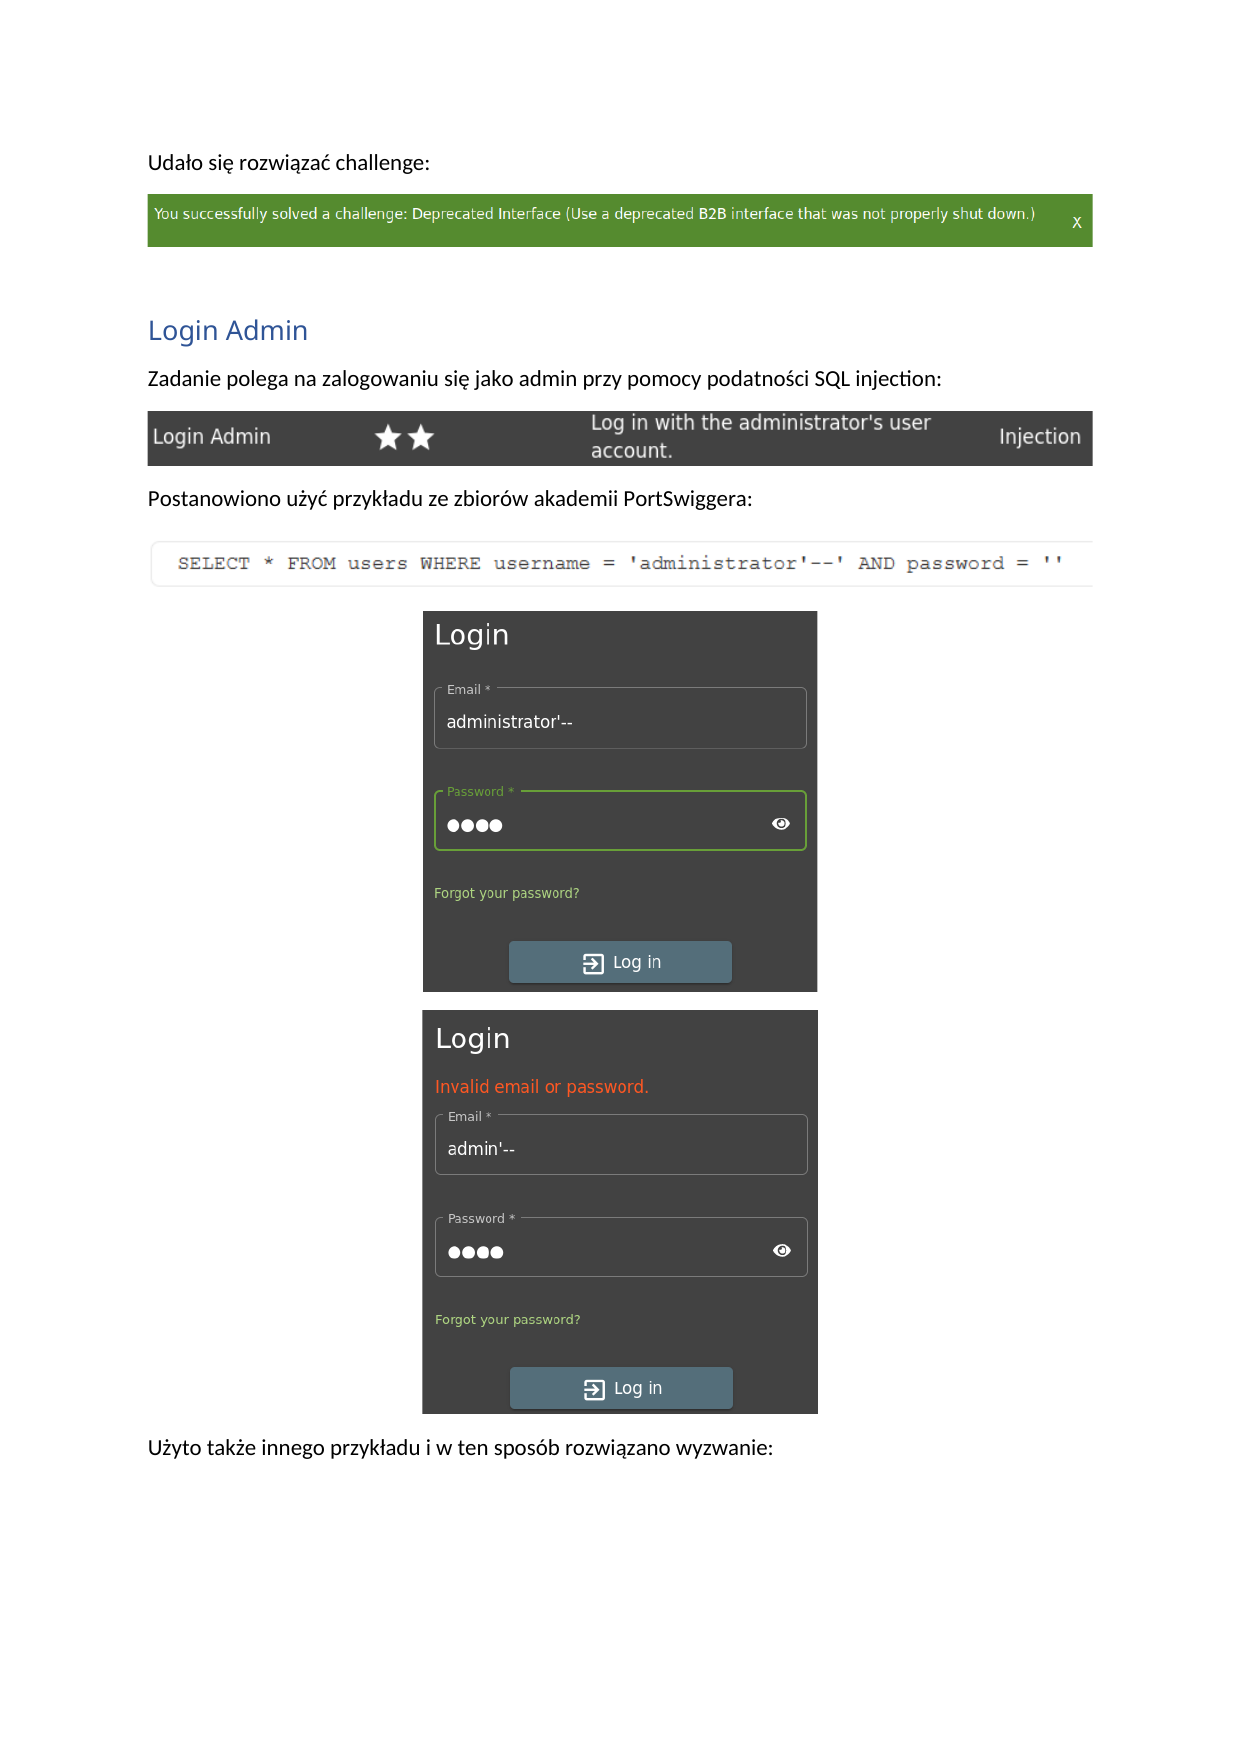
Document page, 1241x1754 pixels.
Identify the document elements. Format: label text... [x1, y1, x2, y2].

text Zadanie polega na zalogowaniu się jako admin przy pomocy podatności SQL injection: [148, 364, 1093, 392]
picture [147, 531, 1093, 592]
picture [422, 1010, 818, 1414]
text Użyto także innego przykładu i w ten sposób rozwiązano wyzwanie: [148, 1433, 1093, 1461]
text Udało się rozwiązać challenge: [148, 148, 1093, 176]
text Postanowiono użyć przykładu ze zbiorów akademii PortSwiggera: [148, 484, 1093, 512]
subtitle Login Admin [148, 312, 1093, 349]
picture [147, 194, 1093, 247]
picture [147, 411, 1093, 466]
picture [423, 611, 818, 992]
